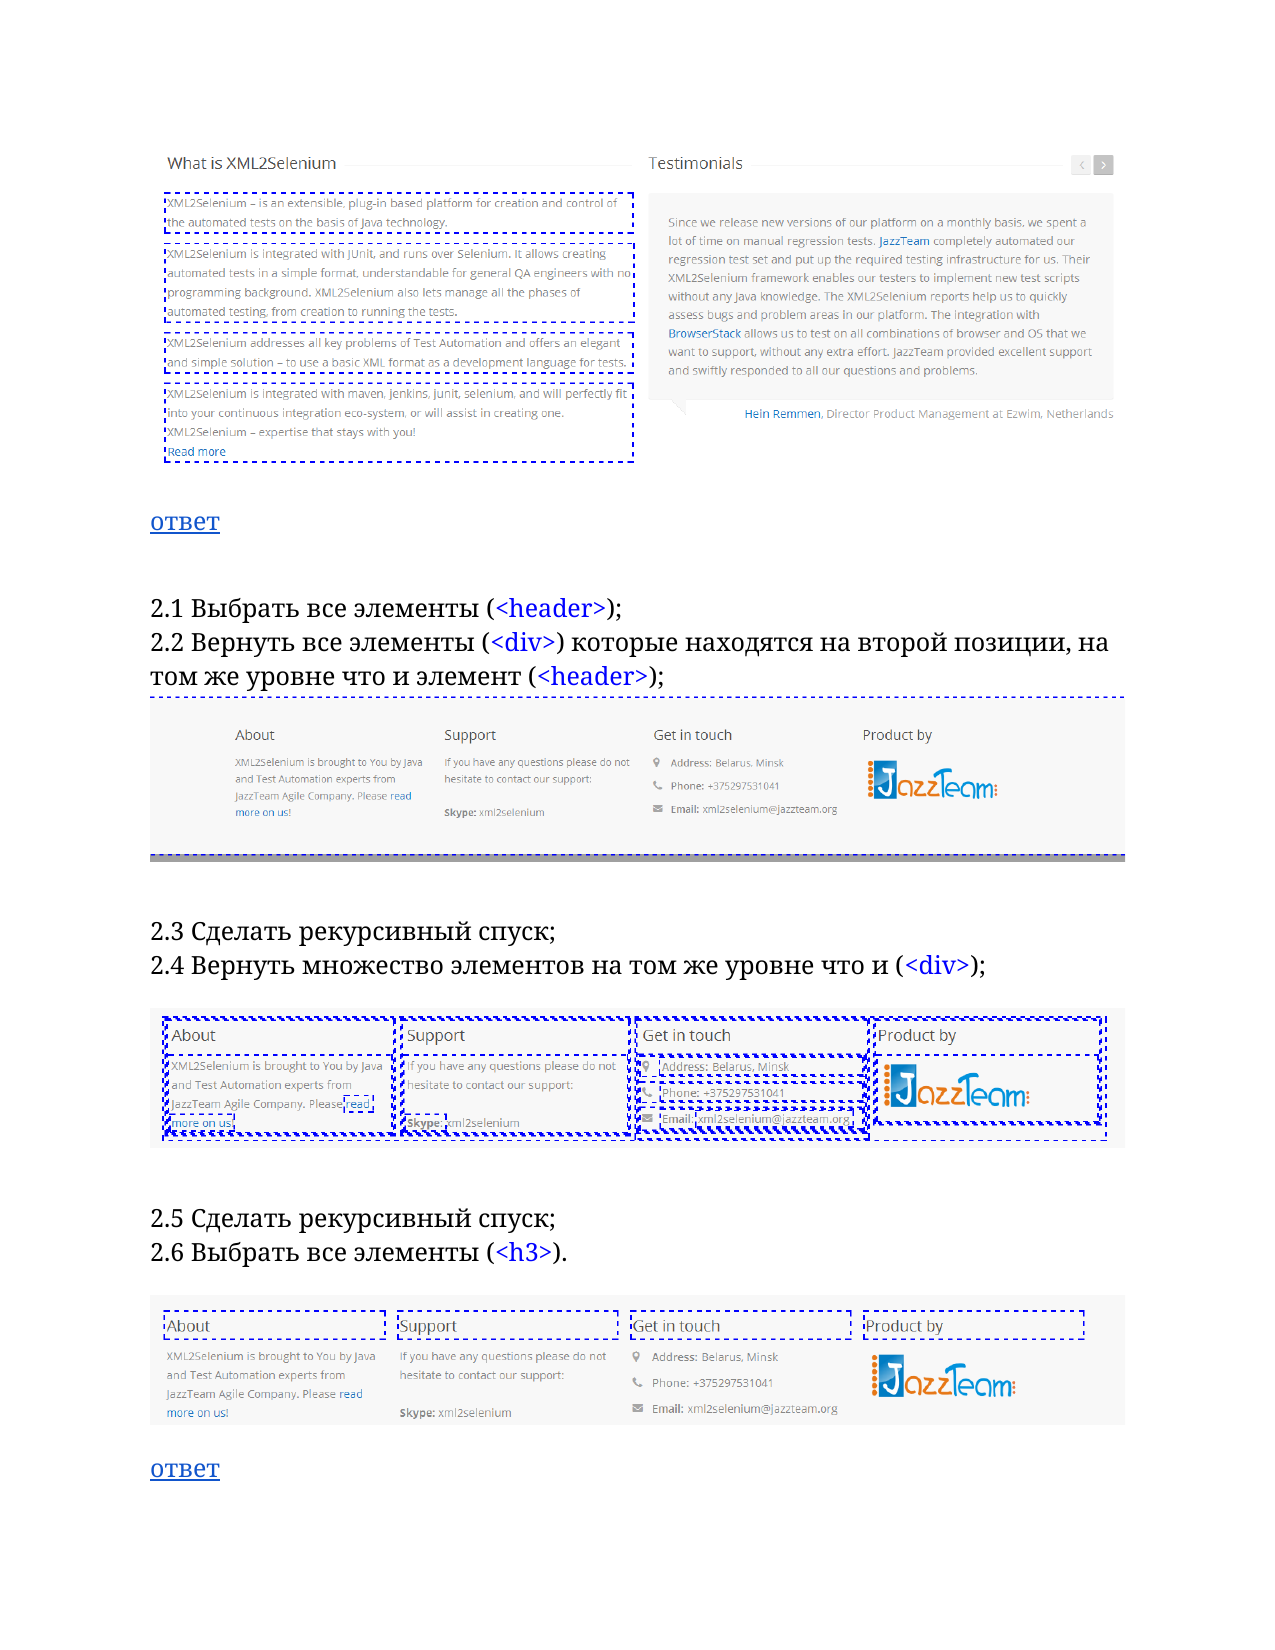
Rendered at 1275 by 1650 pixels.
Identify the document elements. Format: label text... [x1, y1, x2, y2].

text 2.6 Выбрать все элементы (<h3>). [150, 1235, 1125, 1269]
text 2.3 Сделать рекурсивный спуск; [150, 914, 1125, 948]
picture [150, 692, 1125, 862]
text 2.5 Сделать рекурсивный спуск; [150, 1201, 1125, 1235]
picture [150, 1008, 1125, 1148]
picture [150, 1295, 1125, 1425]
text 2.1 Выбрать все элементы (<header>); [150, 590, 1125, 624]
text ответ [150, 1451, 1125, 1485]
text 2.4 Вернуть множество элементов на том же уровне что и (<div>); [150, 948, 1125, 982]
text ответ [150, 503, 1125, 537]
picture [150, 150, 1125, 477]
text 2.2 Вернуть все элементы (<div>) которые находятся на второй позиции, на том же уровне что и элемент (<header>); [150, 624, 1125, 692]
